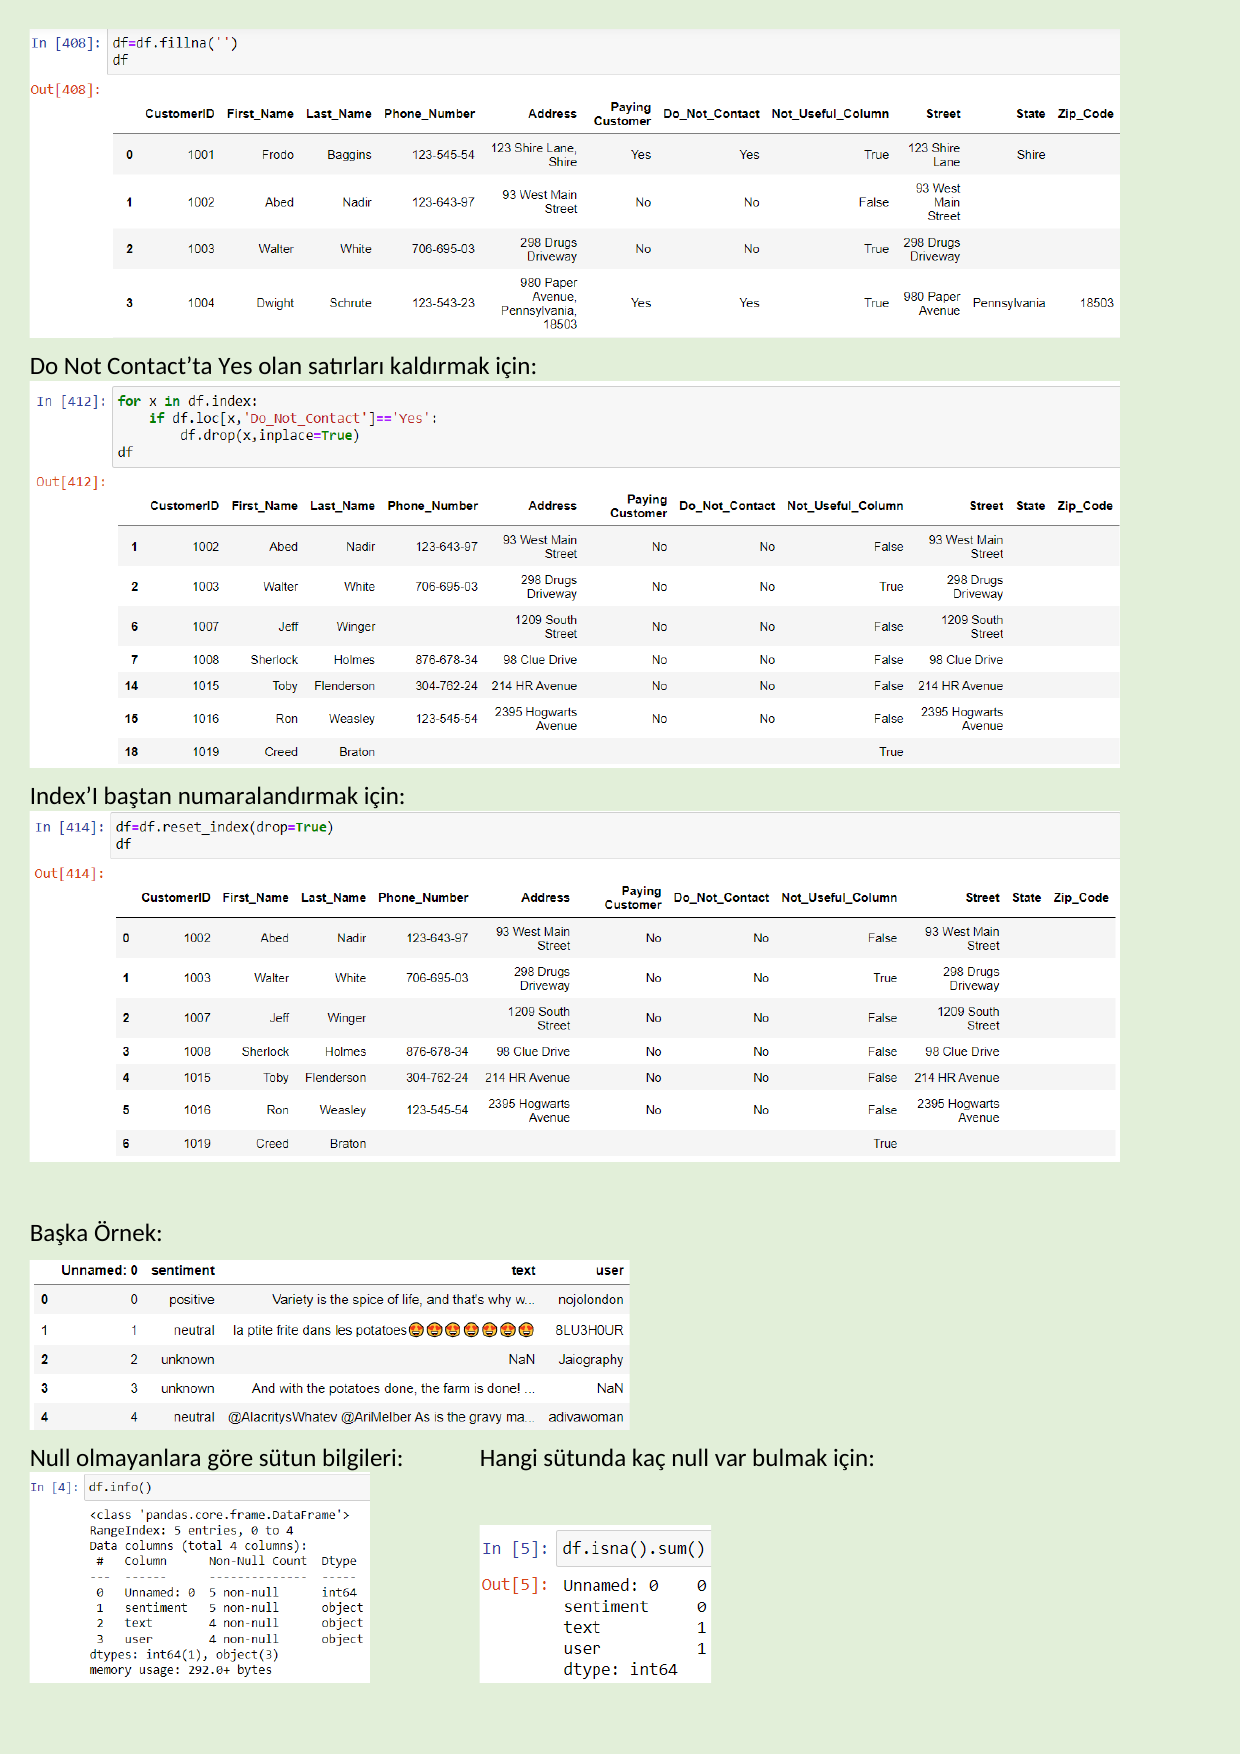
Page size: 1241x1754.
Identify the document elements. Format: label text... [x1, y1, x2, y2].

text Başka Örnek: [29, 1217, 1211, 1247]
picture [29, 1260, 630, 1430]
picture [479, 1525, 712, 1683]
picture [29, 381, 1120, 768]
picture [29, 811, 1120, 1162]
picture [29, 1472, 370, 1683]
picture [29, 29, 1120, 338]
